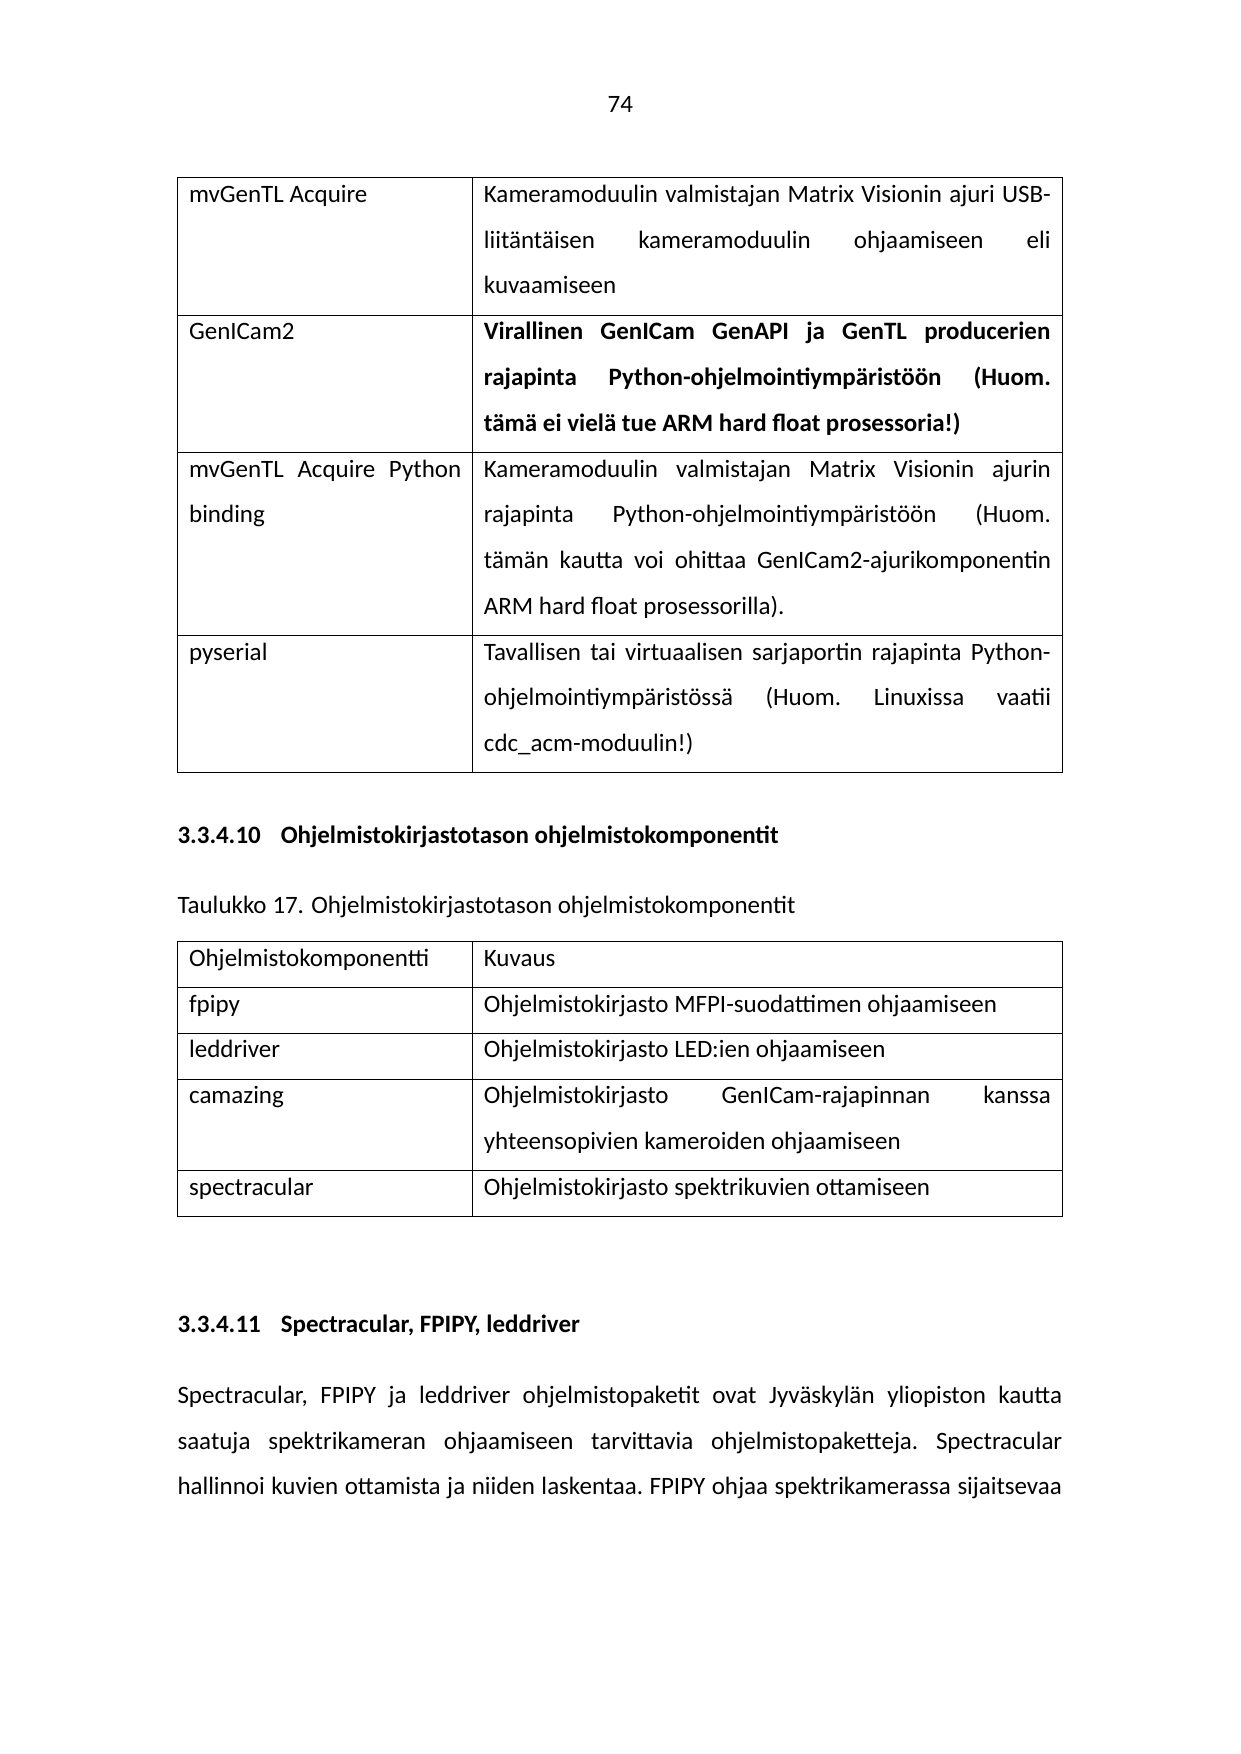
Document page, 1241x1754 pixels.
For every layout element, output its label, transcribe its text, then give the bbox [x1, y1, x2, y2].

table_cell Ohjelmistokirjasto MFPI-suodattimen ohjaamiseen [473, 988, 1062, 1033]
text Taulukko 17. Ohjelmistokirjastotason ohjelmistokomponentit [177, 889, 1063, 920]
subtitle Spectracular, FPIPY, leddriver [177, 1308, 1063, 1339]
table_cell mvGenTL Acquire [178, 178, 472, 314]
table_cell pyserial [178, 636, 472, 772]
table_cell Kameramoduulin valmistajan Matrix Visionin ajuri USB-liitäntäisen kameramoduulin ohjaamiseen eli kuvaamiseen [473, 178, 1062, 314]
table_cell fpipy [178, 988, 472, 1033]
subtitle Ohjelmistokirjastotason ohjelmistokomponentit [177, 819, 1063, 849]
table_cell Tavallisen tai virtuaalisen sarjaportin rajapinta Python-ohjelmointiympäristössä (Huom. Linuxissa vaatii cdc_acm-moduulin!) [473, 636, 1062, 772]
table_header Ohjelmistokomponentti [178, 942, 472, 987]
table_cell GenICam2 [178, 316, 472, 452]
table_cell Ohjelmistokirjasto spektrikuvien ottamiseen [473, 1171, 1062, 1216]
table_cell camazing [178, 1080, 472, 1170]
table_cell Kameramoduulin valmistajan Matrix Visionin ajurin rajapinta Python-ohjelmointiympäristöön (Huom. tämän kautta voi ohittaa GenICam2-ajurikomponentin ARM hard float prosessorilla). [473, 453, 1062, 635]
table_header Kuvaus [473, 942, 1062, 987]
table_cell Ohjelmistokirjasto LED:ien ohjaamiseen [473, 1034, 1062, 1078]
table_cell spectracular [178, 1171, 472, 1216]
table_cell leddriver [178, 1034, 472, 1078]
table_cell Virallinen GenICam GenAPI ja GenTL producerien rajapinta Python-ohjelmointiympäristöön (Huom. tämä ei vielä tue ARM hard float prosessoria!) [473, 316, 1062, 452]
table_cell mvGenTL Acquire Python binding [178, 453, 472, 635]
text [177, 1379, 1063, 1501]
table_cell Ohjelmistokirjasto GenICam-rajapinnan kanssa yhteensopivien kameroiden ohjaamiseen [473, 1080, 1062, 1170]
